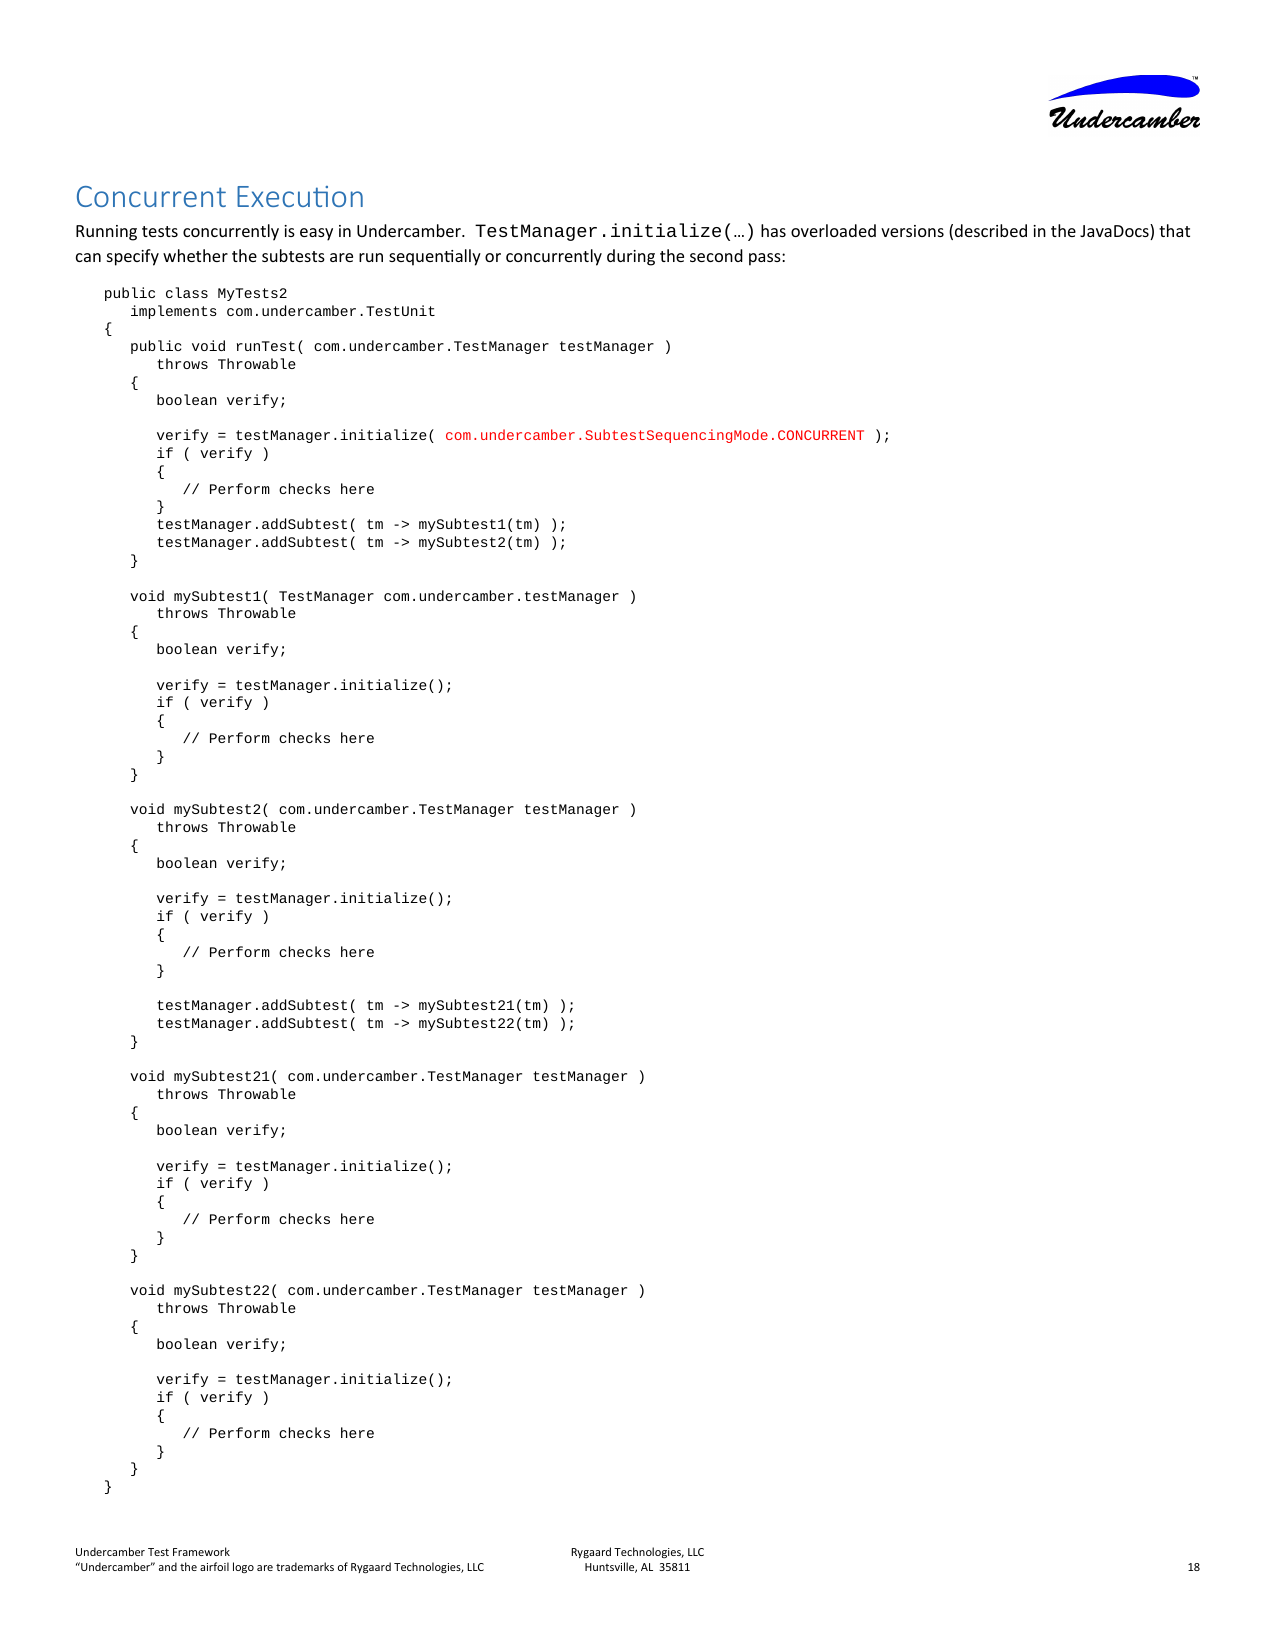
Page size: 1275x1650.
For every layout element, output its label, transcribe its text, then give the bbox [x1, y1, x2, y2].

text { [103, 1194, 1200, 1211]
text if ( verify ) [103, 446, 1200, 463]
text throws Throwable [103, 1087, 1200, 1104]
text } [103, 963, 1200, 979]
text { [103, 1319, 1200, 1336]
text boolean verify; [103, 856, 1200, 872]
text void mySubtest21( com.undercamber.TestManager testManager ) [103, 1070, 1200, 1086]
text if ( verify ) [103, 696, 1200, 712]
text { [103, 1408, 1200, 1425]
text testManager.addSubtest( tm -> mySubtest2(tm) ); [103, 535, 1200, 552]
text // Perform checks here [103, 482, 1200, 498]
text verify = testManager.initialize(); [103, 892, 1200, 908]
text throws Throwable [103, 1301, 1200, 1318]
text } [103, 1230, 1200, 1247]
text Running tests concurrently is easy in Undercamber. TestManager.initialize(…) has overloaded versions (described in the JavaDocs) that can specify whether the subtests are run sequentially or concurrently during the second pass: [75, 219, 1200, 267]
text { [103, 1105, 1200, 1122]
text verify = testManager.initialize(); [103, 1159, 1200, 1175]
subtitle Concurrent Execution [75, 175, 1200, 216]
text verify = testManager.initialize(); [103, 678, 1200, 694]
text } [103, 500, 1200, 516]
text { [103, 838, 1200, 855]
text testManager.addSubtest( tm -> mySubtest22(tm) ); [103, 1016, 1200, 1033]
text throws Throwable [103, 357, 1200, 374]
text implements com.undercamber.TestUnit [103, 304, 1200, 320]
text throws Throwable [103, 820, 1200, 837]
text // Perform checks here [103, 731, 1200, 748]
text } [103, 1248, 1200, 1264]
text { [103, 464, 1200, 481]
text testManager.addSubtest( tm -> mySubtest1(tm) ); [103, 517, 1200, 534]
text void mySubtest2( com.undercamber.TestManager testManager ) [103, 802, 1200, 819]
text if ( verify ) [103, 909, 1200, 926]
text { [103, 322, 1200, 338]
text testManager.addSubtest( tm -> mySubtest21(tm) ); [103, 998, 1200, 1015]
text void mySubtest1( TestManager com.undercamber.testManager ) [103, 589, 1200, 605]
text verify = testManager.initialize( com.undercamber.SubtestSequencingMode.CONCURRENT ); [103, 428, 1200, 445]
text // Perform checks here [103, 1426, 1200, 1442]
text if ( verify ) [103, 1177, 1200, 1193]
text public void runTest( com.undercamber.TestManager testManager ) [103, 339, 1200, 356]
text } [103, 1479, 1200, 1496]
text boolean verify; [103, 1123, 1200, 1140]
text { [103, 713, 1200, 730]
text throws Throwable [103, 607, 1200, 623]
text boolean verify; [103, 642, 1200, 659]
text } [103, 553, 1200, 570]
text } [103, 1444, 1200, 1460]
text boolean verify; [103, 393, 1200, 409]
text // Perform checks here [103, 1212, 1200, 1229]
text } [103, 749, 1200, 766]
text if ( verify ) [103, 1390, 1200, 1407]
text } [103, 1462, 1200, 1478]
text { [103, 375, 1200, 392]
picture [1048, 75, 1200, 137]
text { [103, 624, 1200, 641]
text boolean verify; [103, 1337, 1200, 1353]
text } [103, 767, 1200, 783]
text public class MyTests2 [103, 286, 1200, 302]
text void mySubtest22( com.undercamber.TestManager testManager ) [103, 1283, 1200, 1300]
text { [103, 927, 1200, 944]
text } [103, 1034, 1200, 1051]
text verify = testManager.initialize(); [103, 1372, 1200, 1389]
text // Perform checks here [103, 945, 1200, 962]
